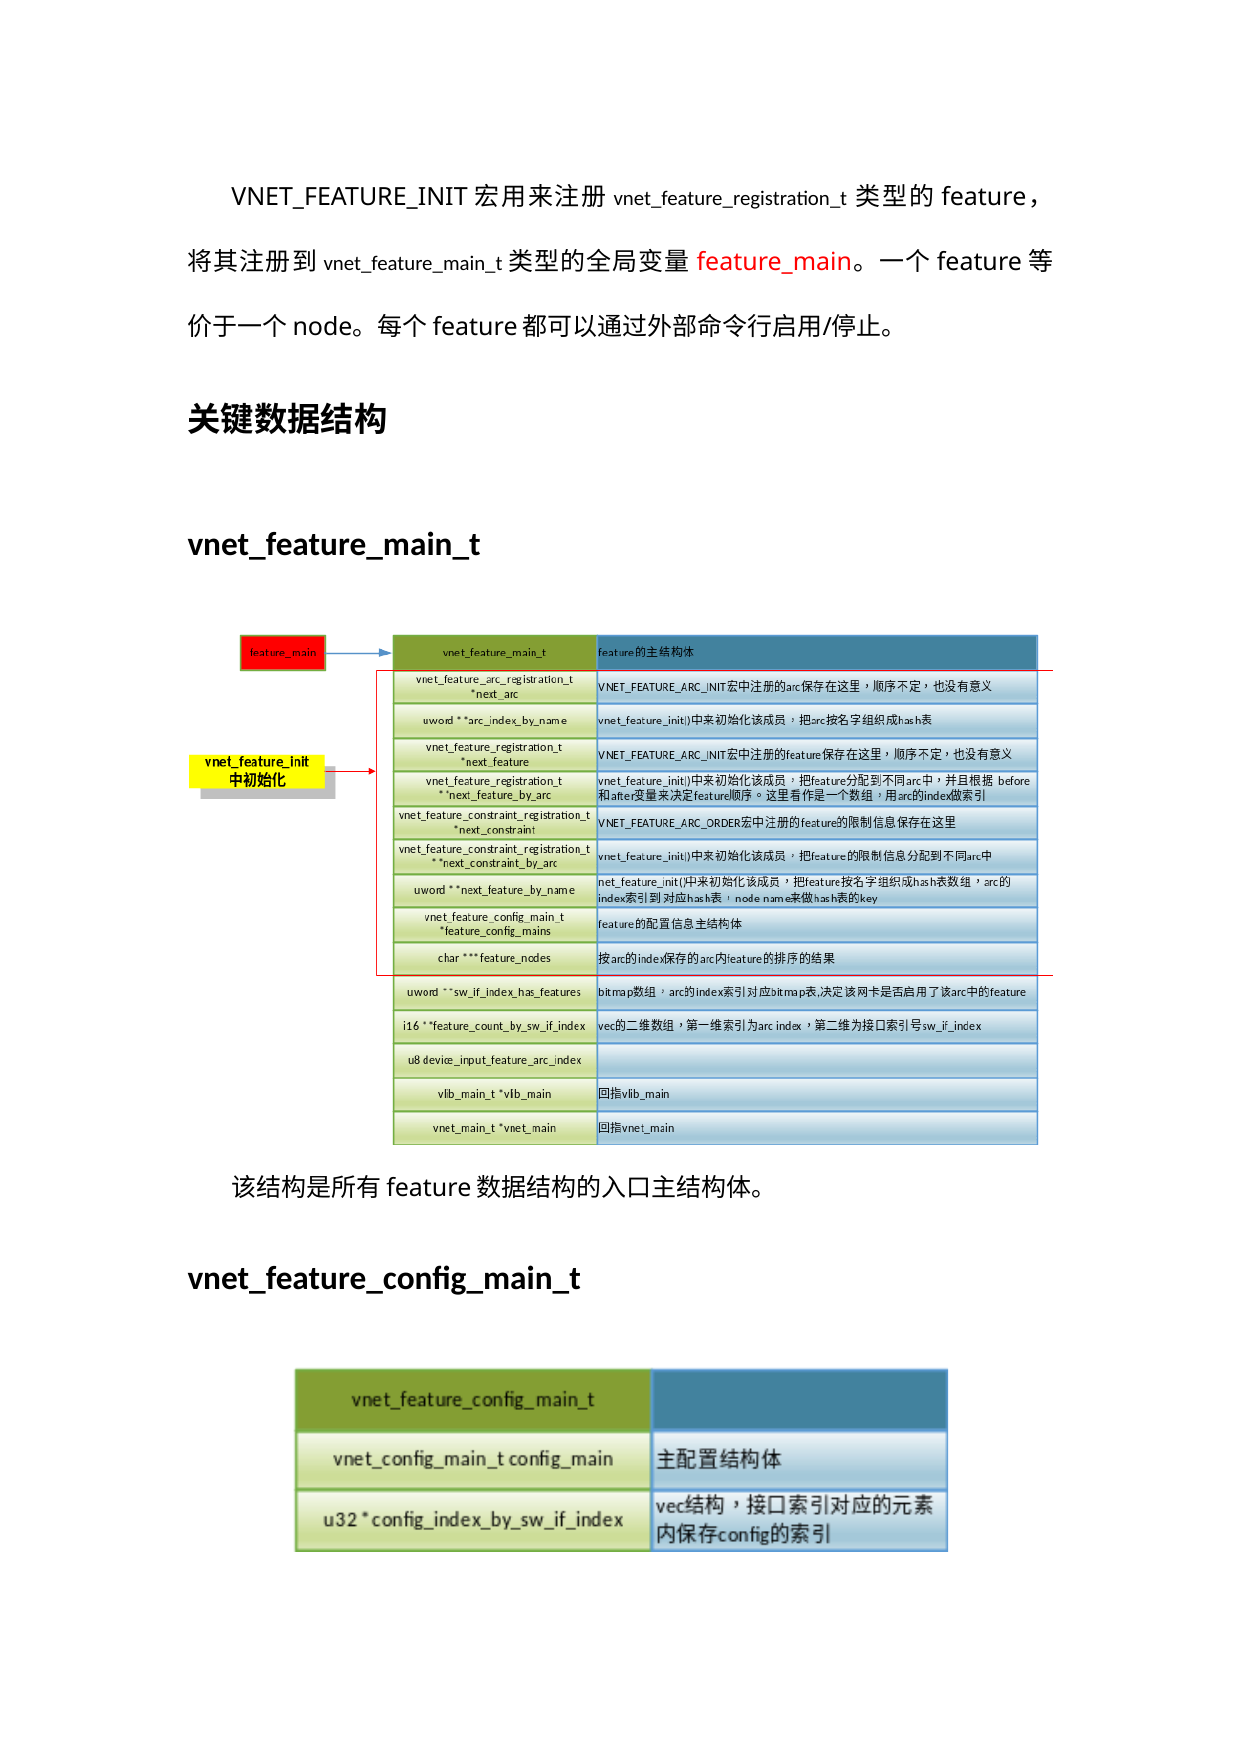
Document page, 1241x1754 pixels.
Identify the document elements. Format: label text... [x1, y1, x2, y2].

text 该结构是所有feature数据结构的入口主结构体。 [187, 1153, 1053, 1218]
subtitle 关键数据结构 [187, 384, 1053, 449]
subtitle vnet_feature_config_main_t [187, 1245, 1053, 1310]
text VNET_FEATURE_INIT宏用来注册vnet_feature_registration_t 类型的feature，将其注册到vnet_feature_main_t类型的全局变量feature_main。一个feature等价于一个node。每个feature都可以通过外部命令行启用/停止。 [187, 162, 1053, 357]
subtitle vnet_feature_main_t [187, 511, 1053, 576]
